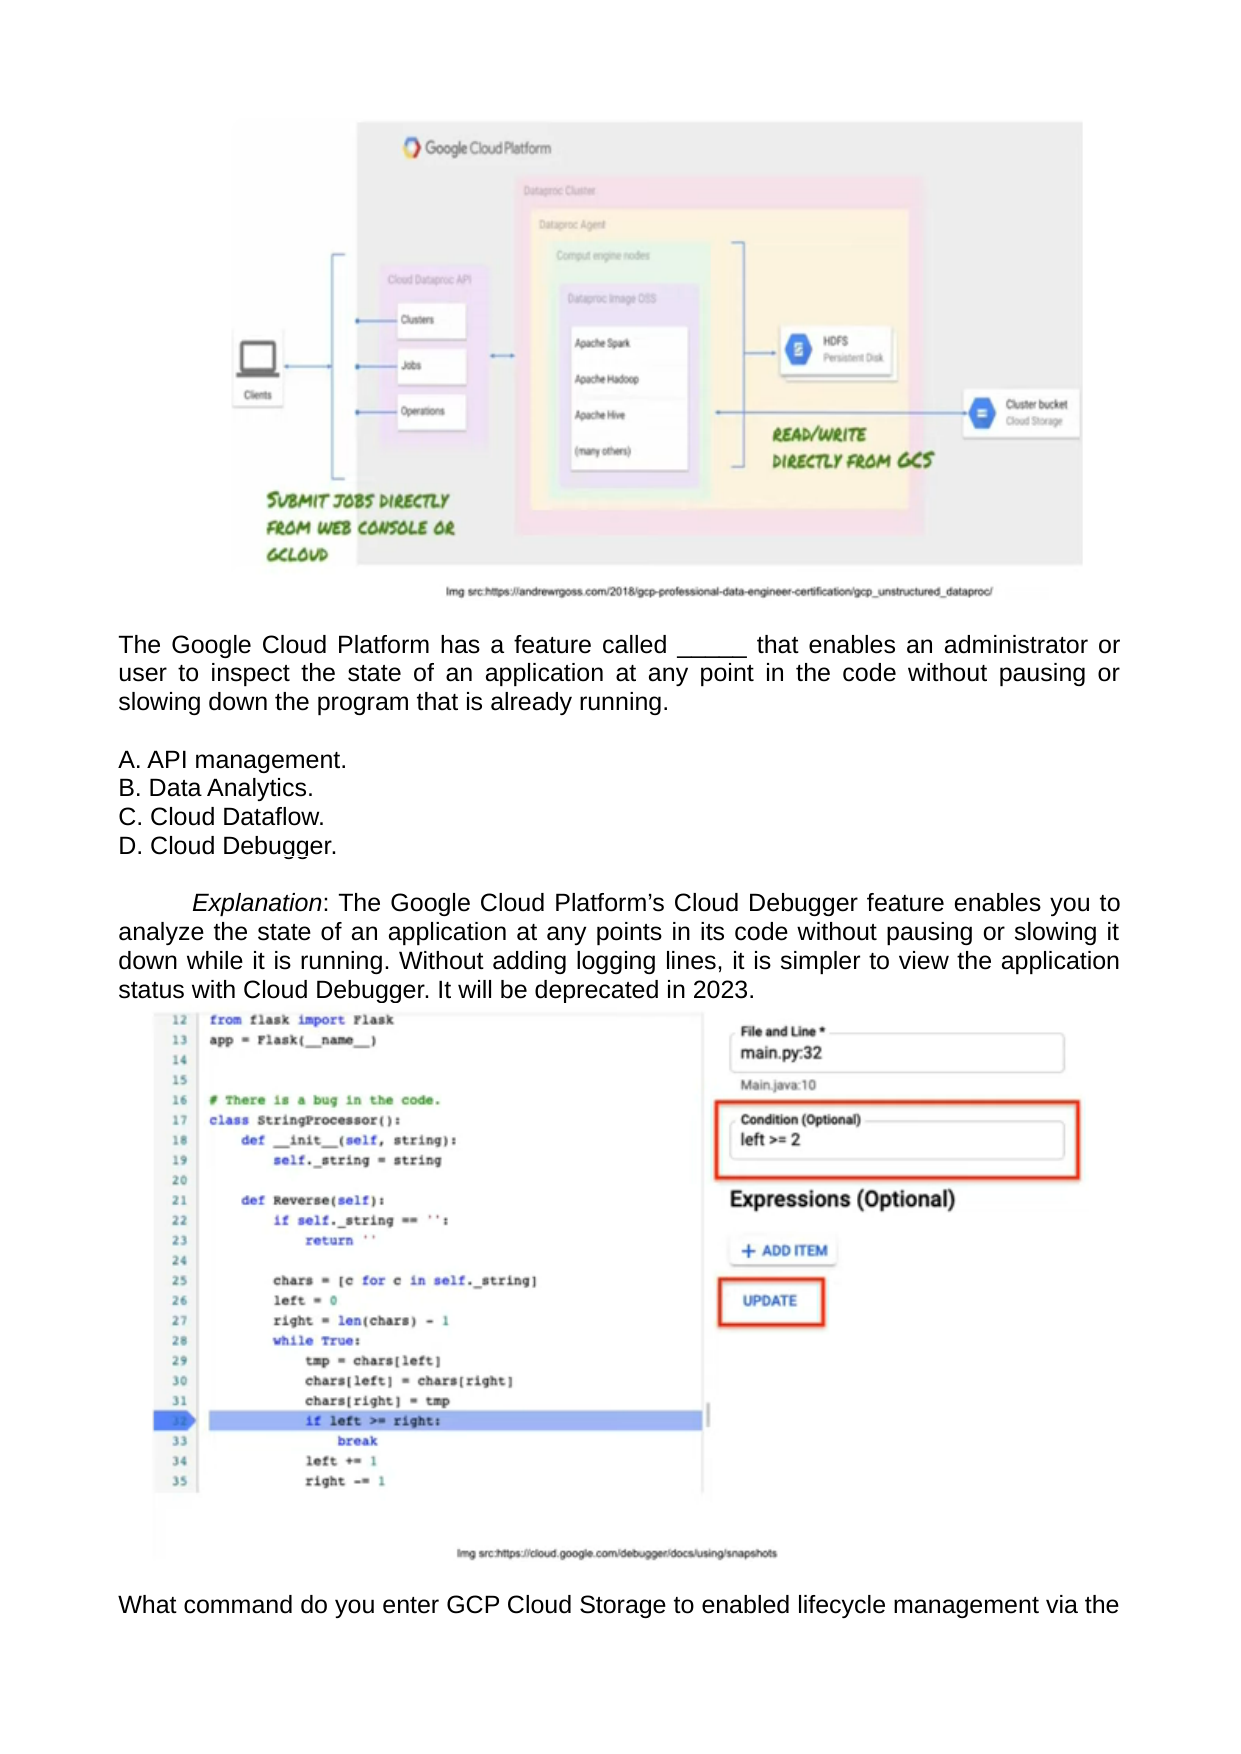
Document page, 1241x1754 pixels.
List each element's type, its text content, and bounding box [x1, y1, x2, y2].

picture [231, 118, 1083, 601]
text A. API management. [118, 745, 1122, 773]
text C. Cloud Dataflow. [118, 802, 1122, 831]
text Explanation: The Google Cloud Platform’s Cloud Debugger feature enables you to analyze the state of an application at any points in its code without pausing or slowing it down while it is running. Without adding logging lines, it is simpler to view the application status with Cloud Debugger. It will be deprecated in 2023. [118, 888, 1122, 1003]
picture [151, 1003, 1089, 1562]
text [118, 1590, 1122, 1619]
text B. Data Analytics. [118, 773, 1122, 802]
text D. Cloud Debugger. [118, 831, 1122, 860]
text The Google Cloud Platform has a feature called _____ that enables an administrator or user to inspect the state of an application at any point in the code without pausing or slowing down the program that is already running. [118, 630, 1122, 716]
